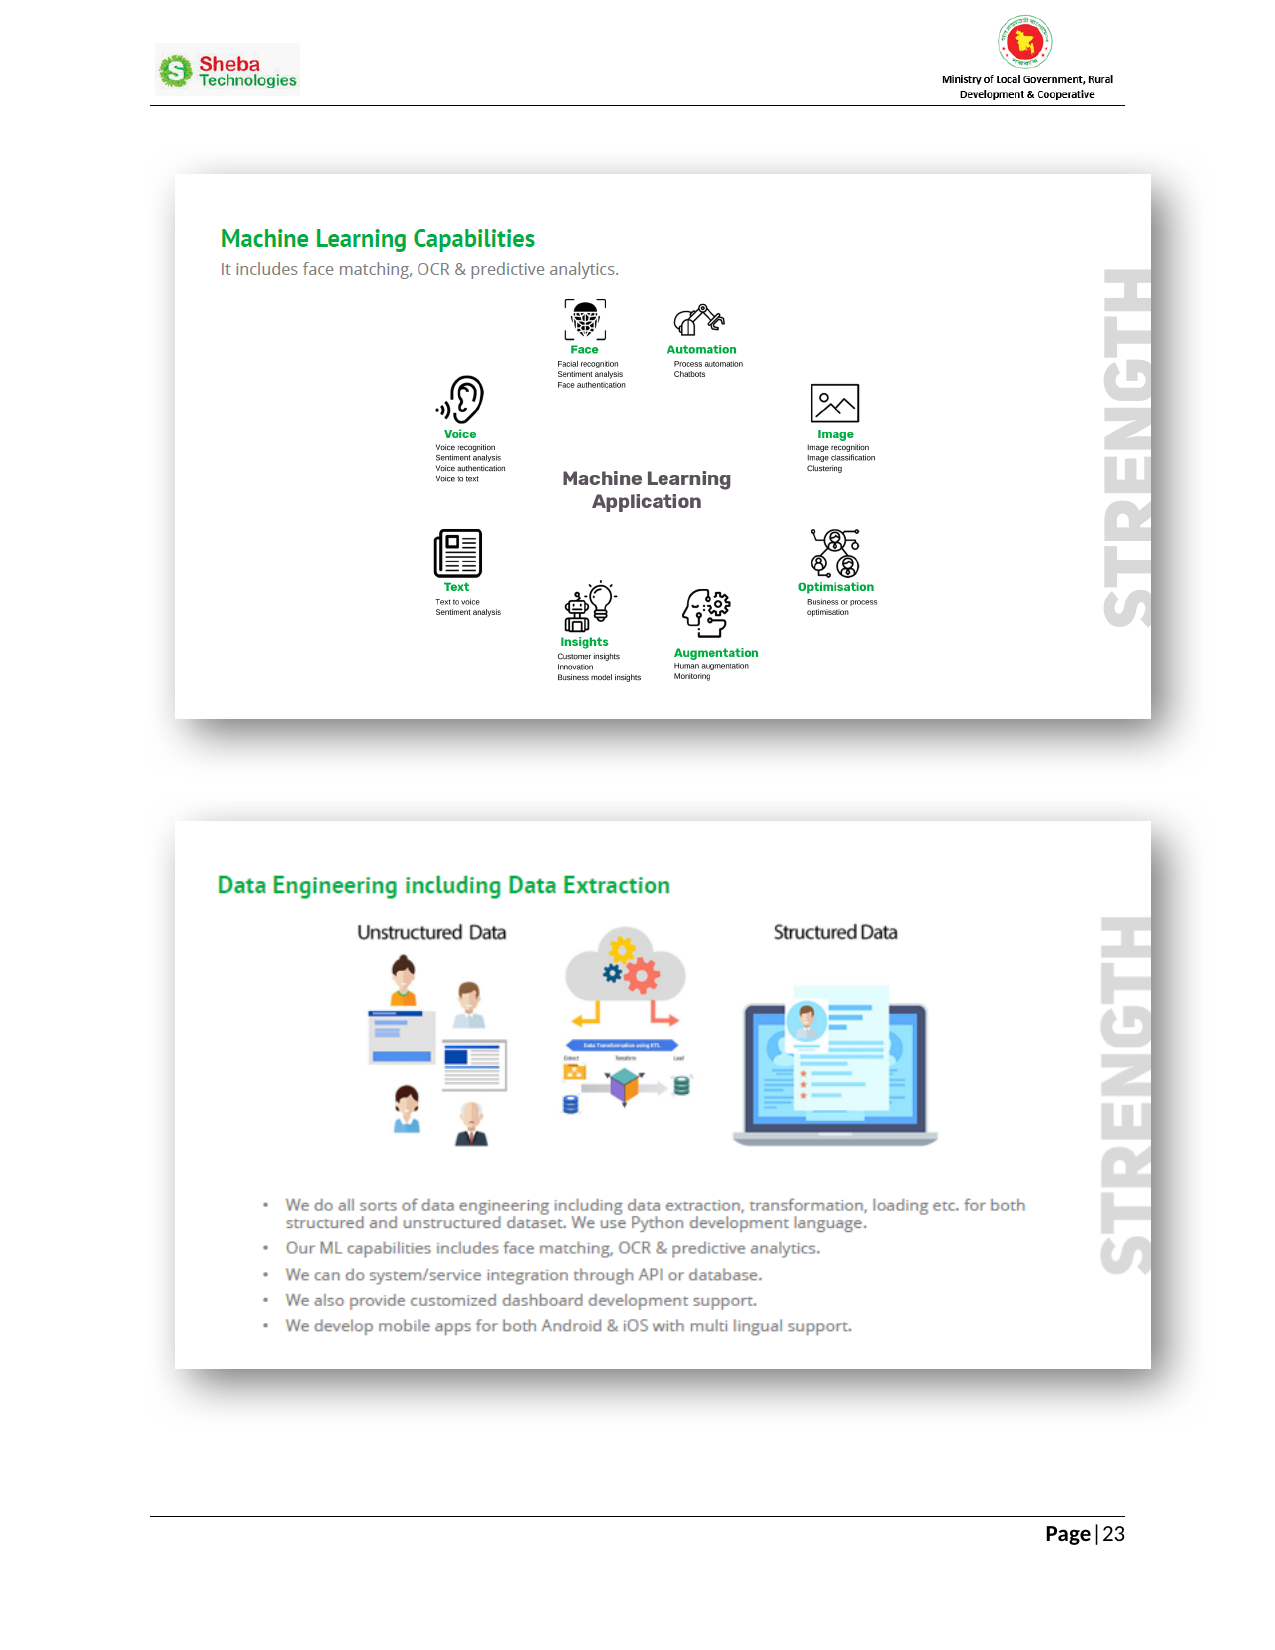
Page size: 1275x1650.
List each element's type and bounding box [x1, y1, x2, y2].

picture [937, 10, 1117, 101]
picture [175, 821, 1151, 1369]
picture [154, 43, 300, 96]
picture [175, 174, 1151, 719]
